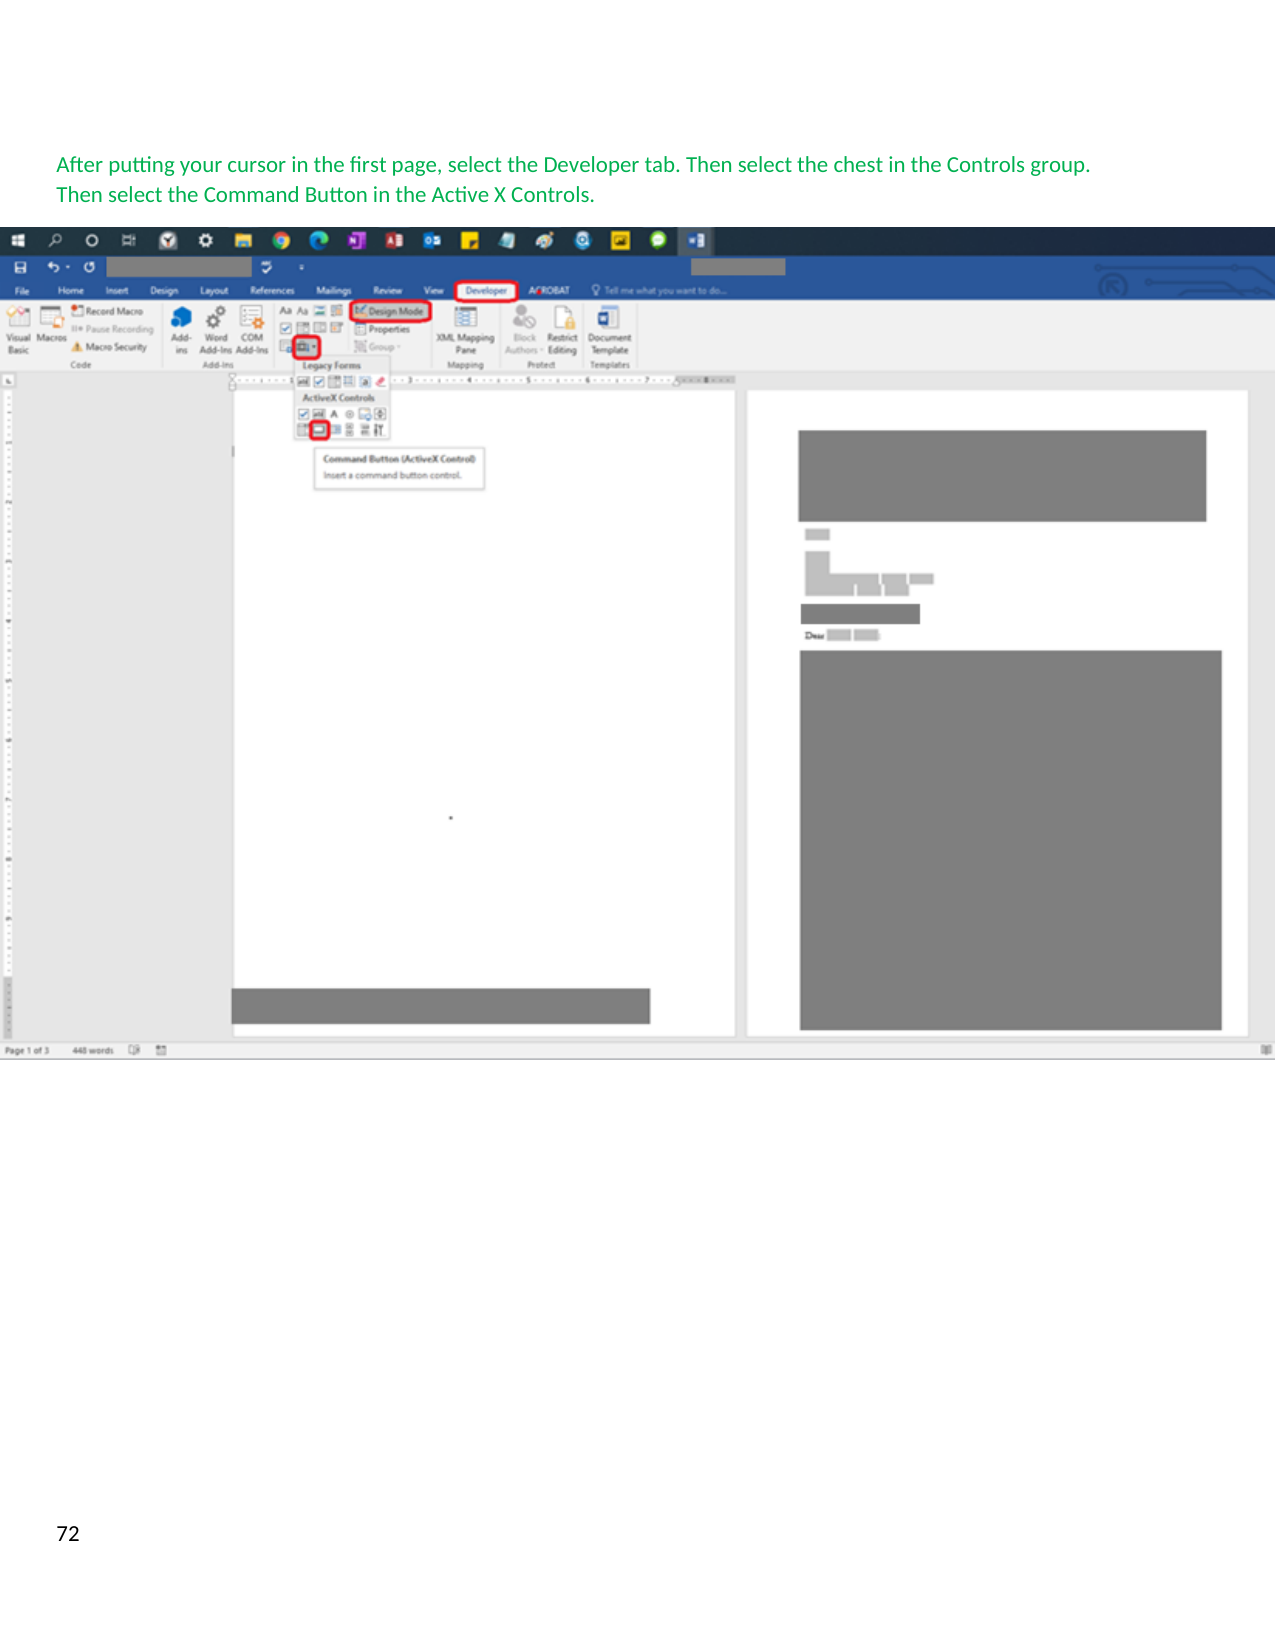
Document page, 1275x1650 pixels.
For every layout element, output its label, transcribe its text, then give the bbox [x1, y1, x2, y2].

text After putting your cursor in the first page, select the Developer tab. Then select the chest in the Controls group. Then select the Command Button in the Active X Controls. [56, 150, 1106, 208]
picture [0, 227, 1275, 1060]
